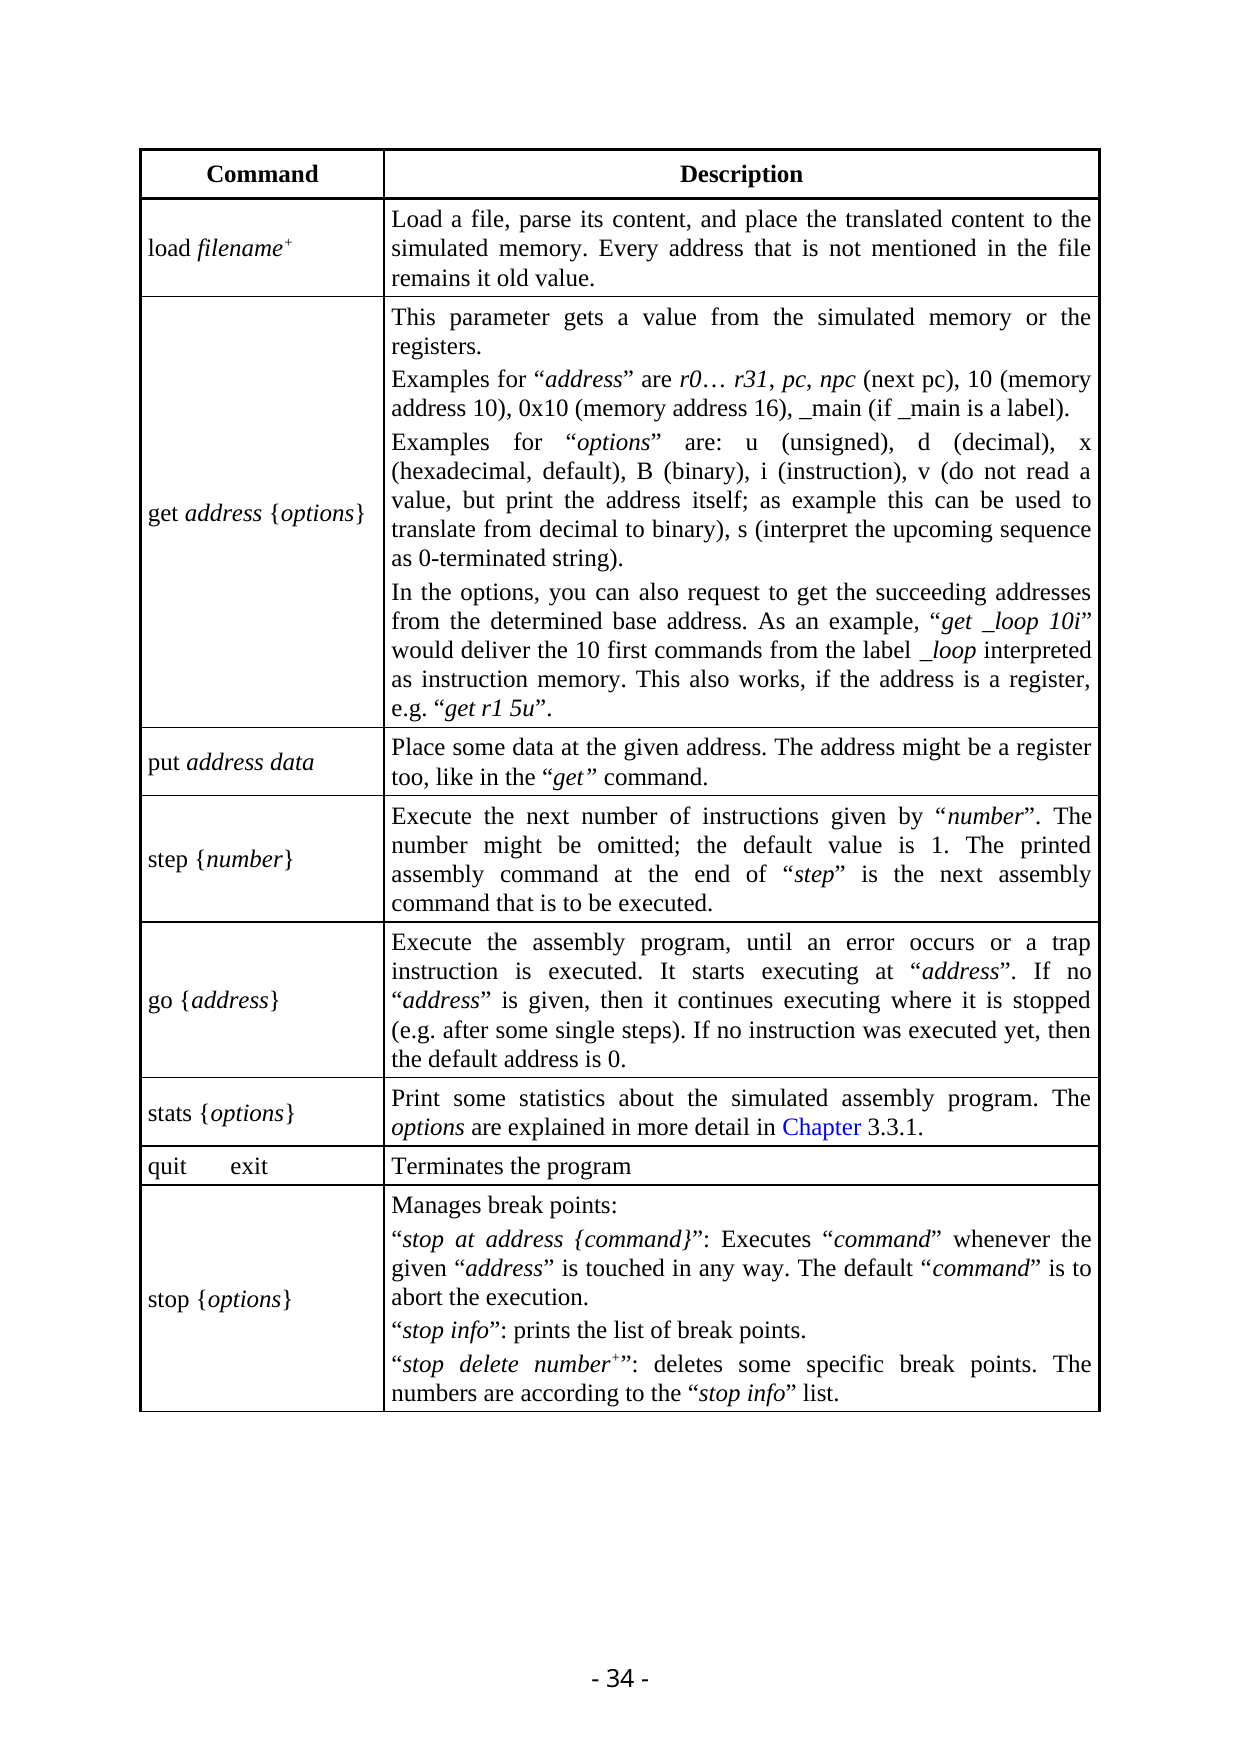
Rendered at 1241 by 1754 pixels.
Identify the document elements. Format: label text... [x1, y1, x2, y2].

table_cell Place some data at the given address. The address might be a register too, like in the “get” command. [385, 728, 1098, 794]
table_cell Execute the assembly program, until an error occurs or a trap instruction is executed. It starts executing at “address”. If no “address” is given, then it continues executing where it is stopped (e.g. after some single steps). If no instruction was executed yet, then the default address is 0. [385, 923, 1098, 1077]
table_cell This parameter gets a value from the simulated memory or the registers. Examples for “address” are r0… r31, pc, npc (next pc), 10 (memory address 10), 0x10 (memory address 16), _main (if _main is a label). Examples for “options” are: u (unsigned), d (decimal), x (hexadecimal, default), B (binary), i (instruction), v (do not read a value, but print the address itself; as example this can be used to translate from decimal to binary), s (interpret the upcoming sequence as 0-terminated string). In the options, you can also request to get the succeeding addresses from the determined base address. As an example, “get _loop 10i” would deliver the 10 first commands from the label _loop interpreted as instruction memory. This also works, if the address is a register, e.g. “get r1 5u”. [385, 297, 1098, 726]
table_cell quit exit [142, 1147, 383, 1184]
table_header Description [385, 151, 1098, 197]
table_cell stop {options} [142, 1186, 383, 1411]
table_cell stats {options} [142, 1078, 383, 1145]
table_cell get address {options} [142, 297, 383, 726]
table_header Command [142, 151, 383, 197]
table_cell step {number} [142, 796, 383, 921]
table_cell Execute the next number of instructions given by “number”. The number might be omitted; the default value is 1. The printed assembly command at the end of “step” is the next assembly command that is to be executed. [385, 796, 1098, 921]
table_cell Manages break points: “stop at address {command}”: Executes “command” whenever the given “address” is touched in any way. The default “command” is to abort the execution. “stop info”: prints the list of break points. “stop delete number+”: deletes some specific break points. The numbers are according to the “stop info” list. [385, 1186, 1098, 1411]
table_cell go {address} [142, 923, 383, 1077]
table_cell put address data [142, 728, 383, 794]
table_cell Print some statistics about the simulated assembly program. The options are explained in more detail in Chapter ‎3.3.1. [385, 1078, 1098, 1145]
table_cell load filename+ [142, 200, 383, 296]
table_cell Load a file, parse its content, and place the translated content to the simulated memory. Every address that is not mentioned in the file remains it old value. [385, 200, 1098, 296]
table_cell Terminates the program [385, 1147, 1098, 1184]
